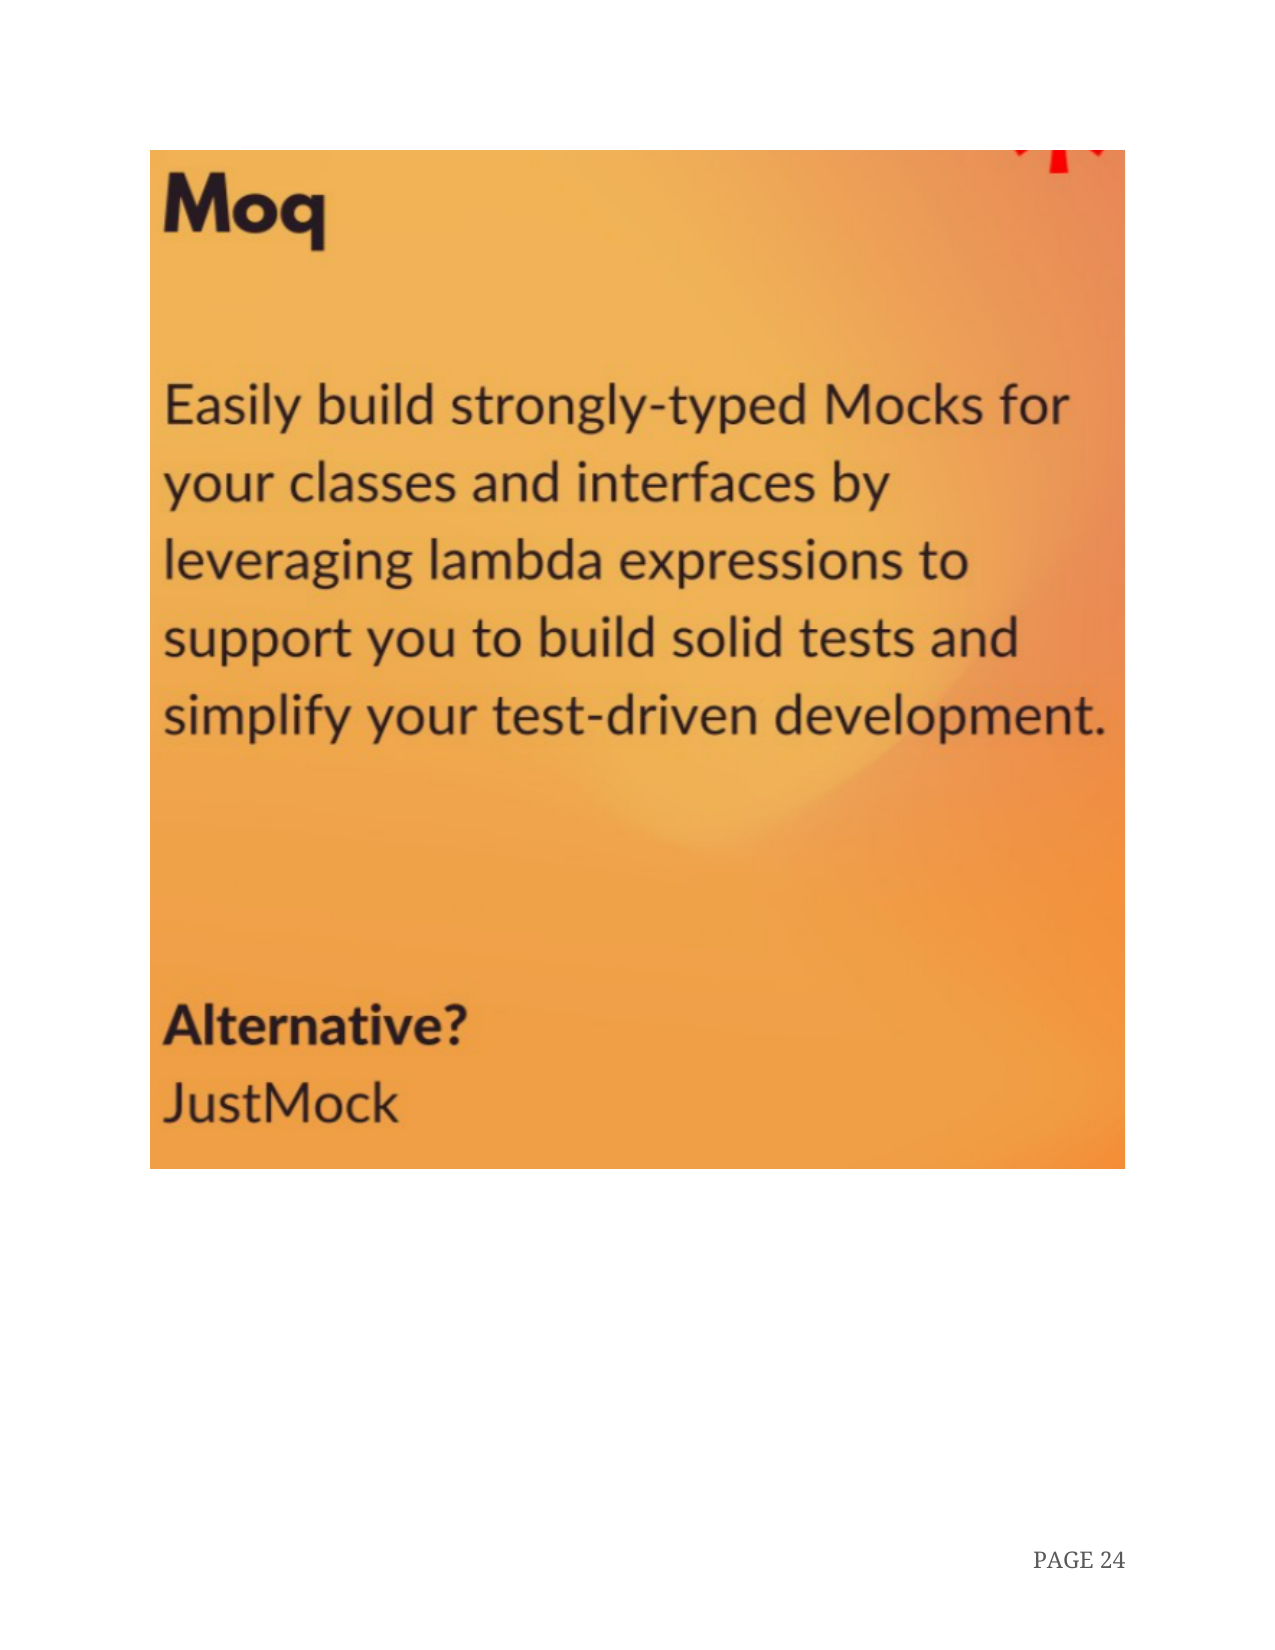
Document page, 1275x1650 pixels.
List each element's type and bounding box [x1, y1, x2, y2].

picture [150, 150, 1125, 1169]
